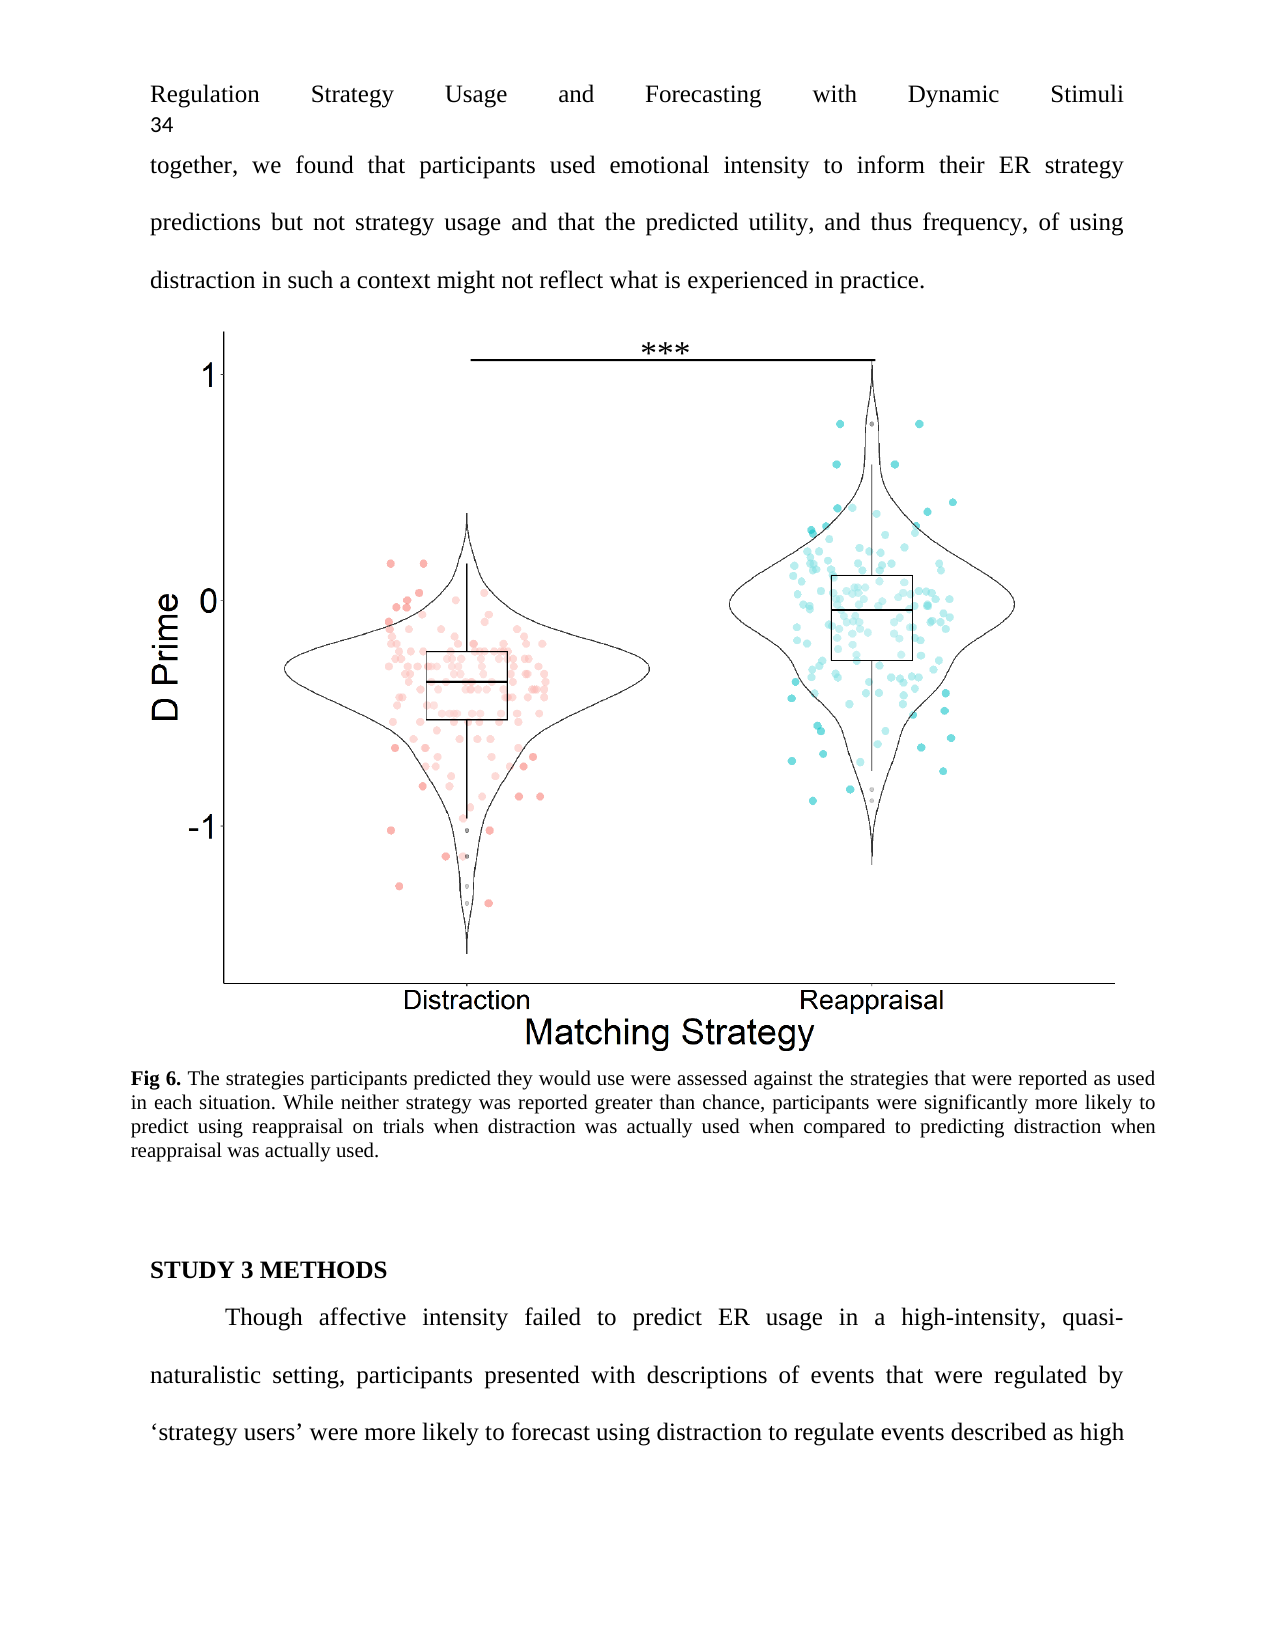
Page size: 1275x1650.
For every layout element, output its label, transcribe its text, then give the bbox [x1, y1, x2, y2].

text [150, 150, 1125, 294]
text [150, 1302, 1125, 1446]
picture [145, 325, 1121, 1057]
text STUDY 3 METHODS [150, 1255, 1125, 1283]
